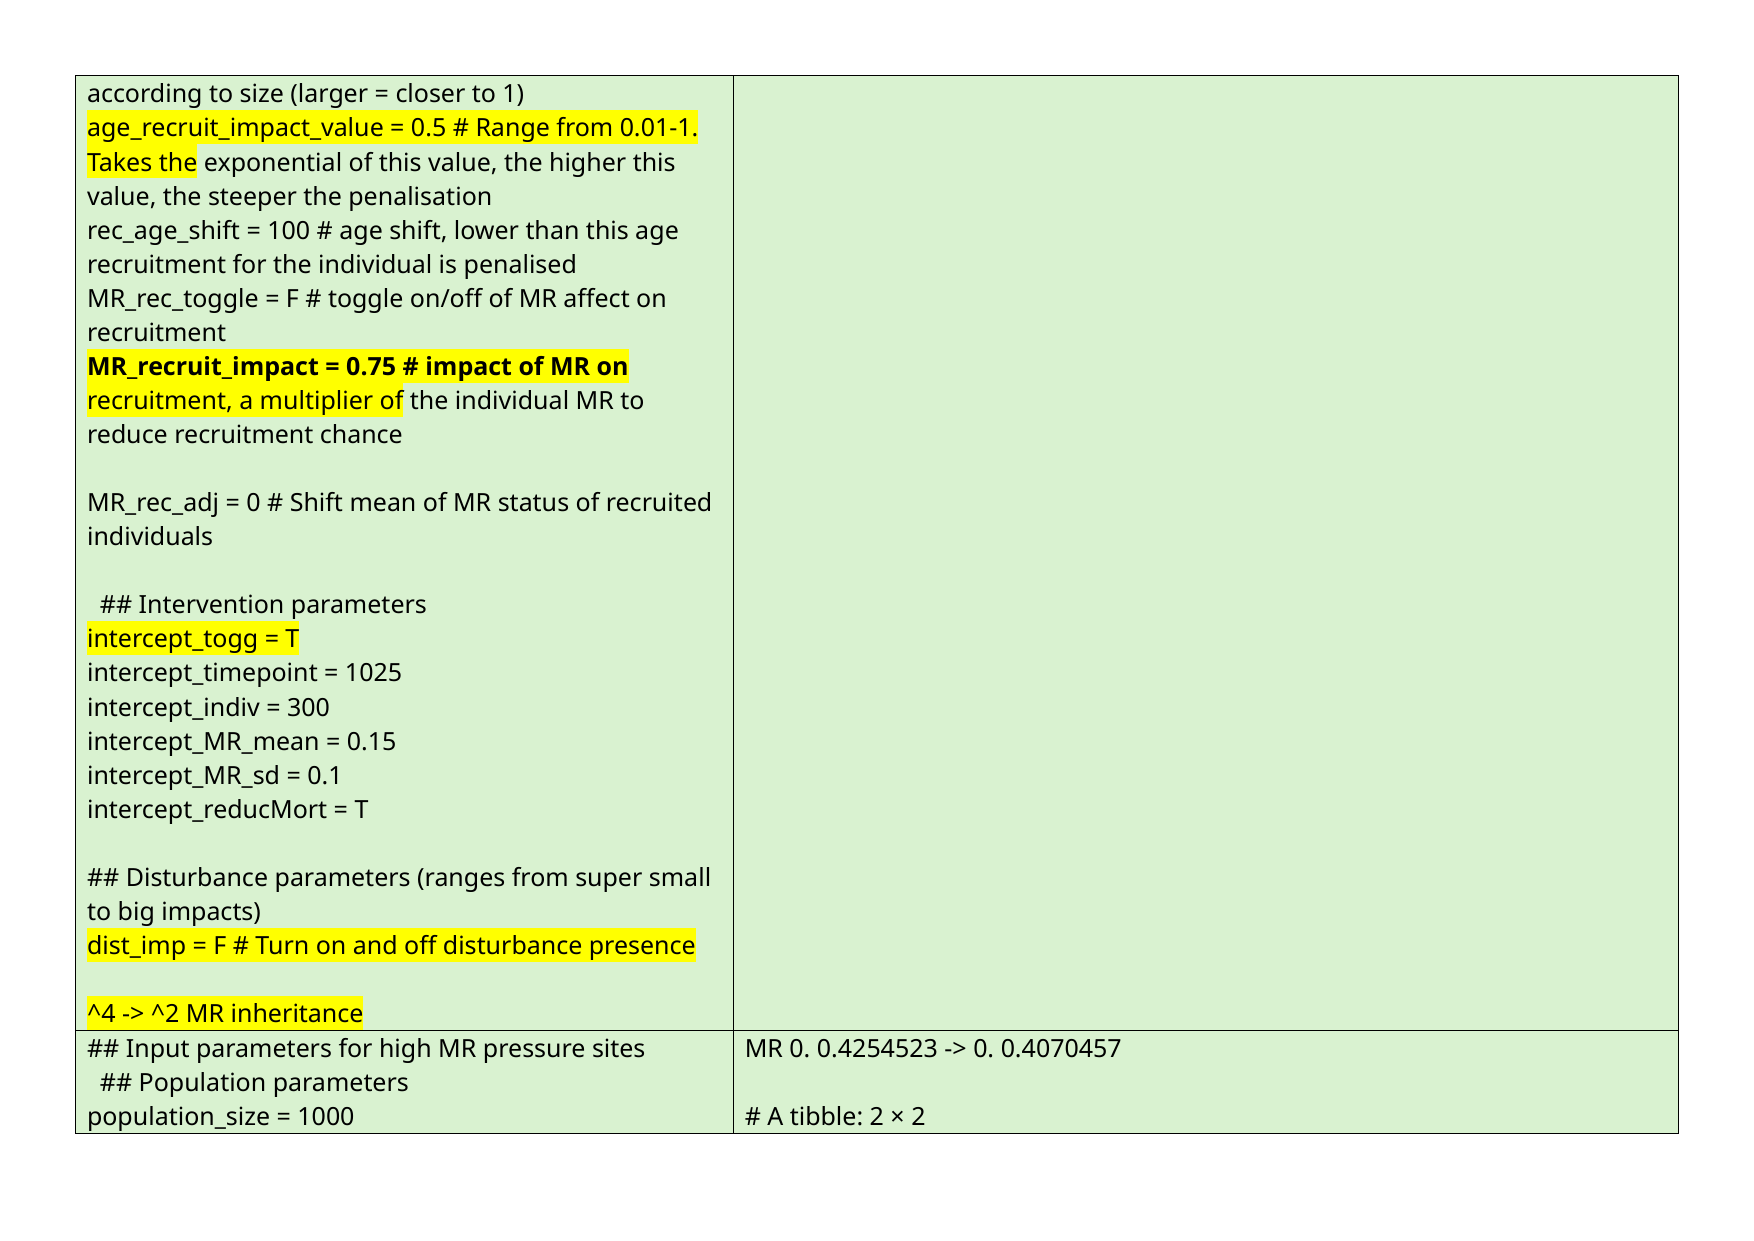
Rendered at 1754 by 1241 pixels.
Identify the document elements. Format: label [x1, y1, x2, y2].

table_cell [76, 1031, 733, 1133]
table_cell [734, 1031, 1678, 1133]
table_cell [734, 76, 1678, 1030]
table_cell [76, 76, 733, 1030]
